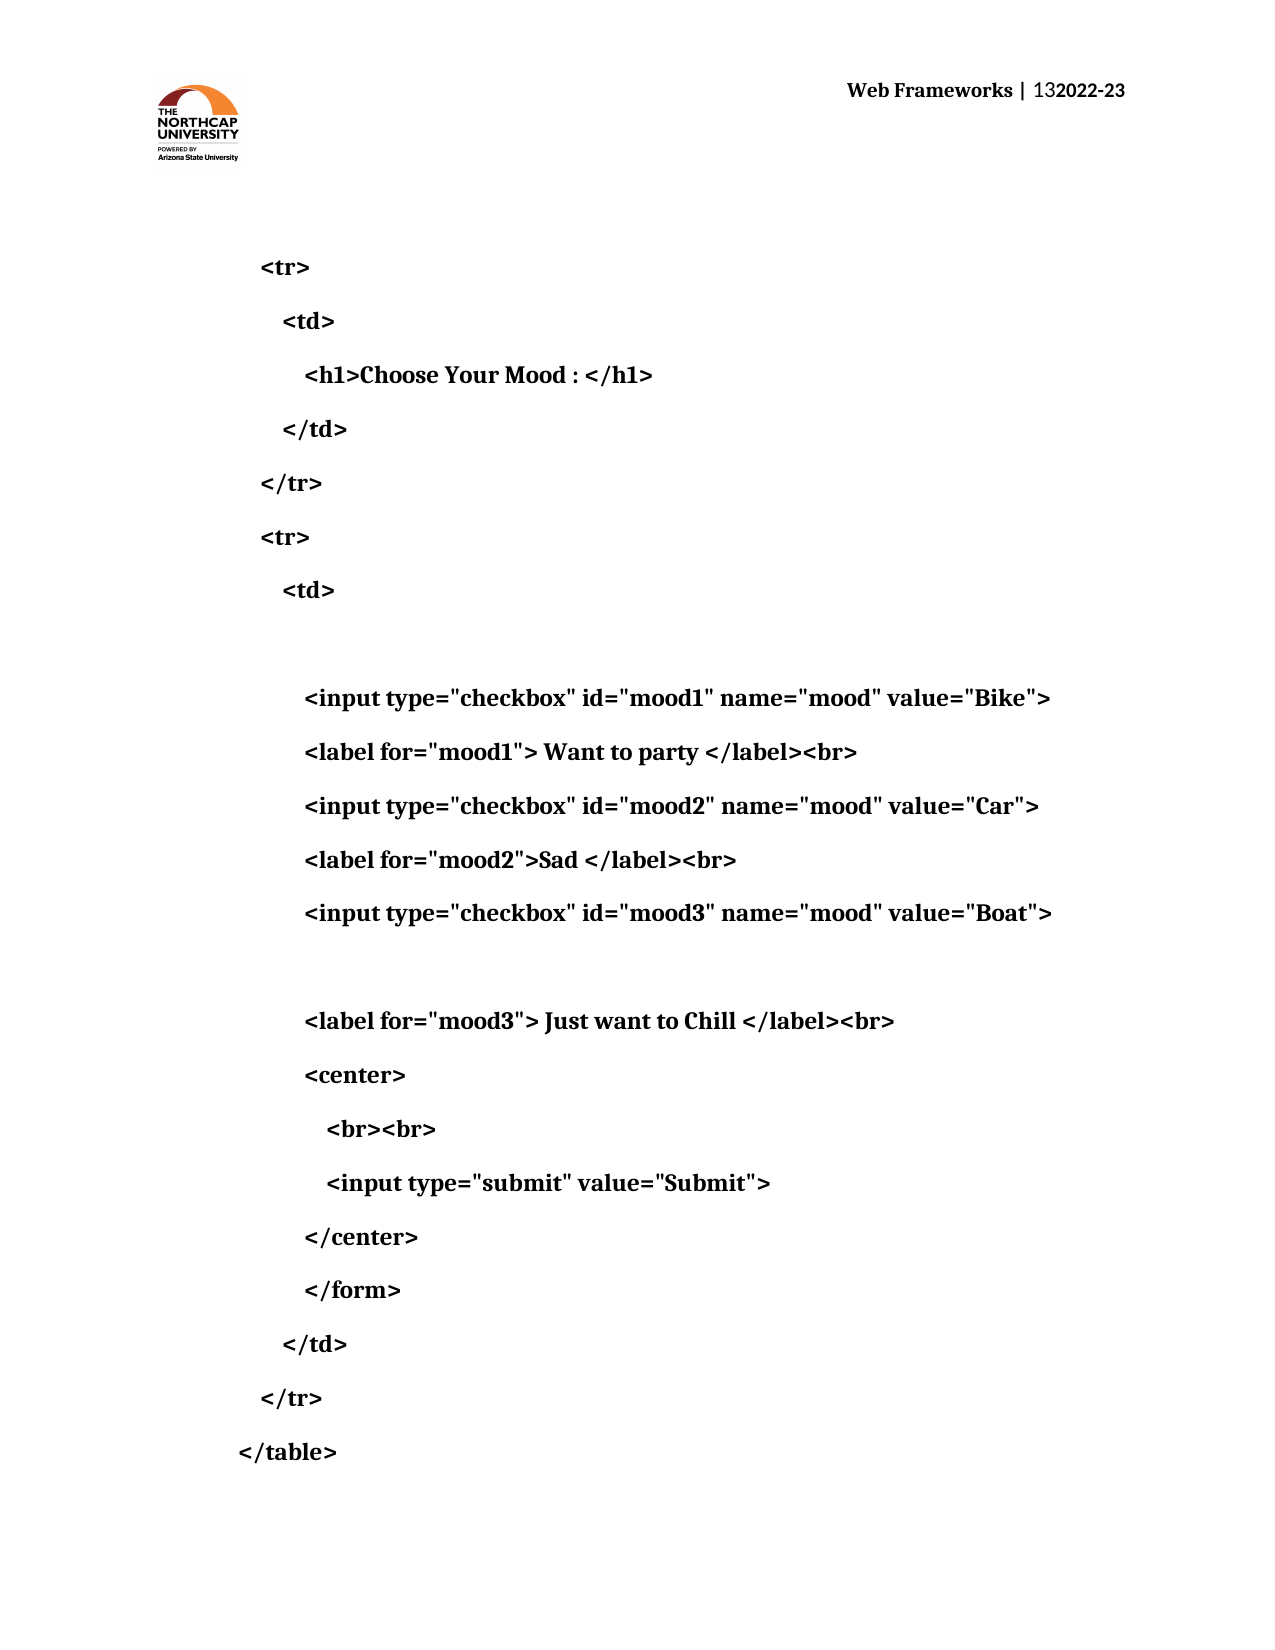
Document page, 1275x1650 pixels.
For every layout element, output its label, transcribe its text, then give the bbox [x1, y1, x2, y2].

text <label for="mood2">Sad </label><br> [150, 846, 1125, 874]
text <tr> [150, 253, 1125, 282]
text </td> [150, 415, 1125, 443]
picture [150, 75, 247, 172]
text </tr> [150, 468, 1125, 497]
text <tr> [150, 522, 1125, 551]
text </center> [150, 1222, 1125, 1251]
text </table> [150, 1438, 1125, 1467]
text <h1>Choose Your Mood : </h1> [150, 361, 1125, 389]
text <center> [150, 1061, 1125, 1090]
text <br><br> [150, 1115, 1125, 1143]
text <input type="submit" value="Submit"> [150, 1169, 1125, 1197]
text </tr> [150, 1384, 1125, 1413]
text <input type="checkbox" id="mood3" name="mood" value="Boat"> [150, 899, 1125, 928]
text <td> [150, 576, 1125, 605]
text <input type="checkbox" id="mood1" name="mood" value="Bike"> [150, 684, 1125, 713]
text </form> [150, 1276, 1125, 1305]
text <label for="mood1"> Want to party </label><br> [150, 738, 1125, 767]
text </td> [150, 1330, 1125, 1359]
text <input type="checkbox" id="mood2" name="mood" value="Car"> [150, 792, 1125, 820]
text <label for="mood3"> Just want to Chill </label><br> [150, 1007, 1125, 1036]
text <td> [150, 307, 1125, 336]
